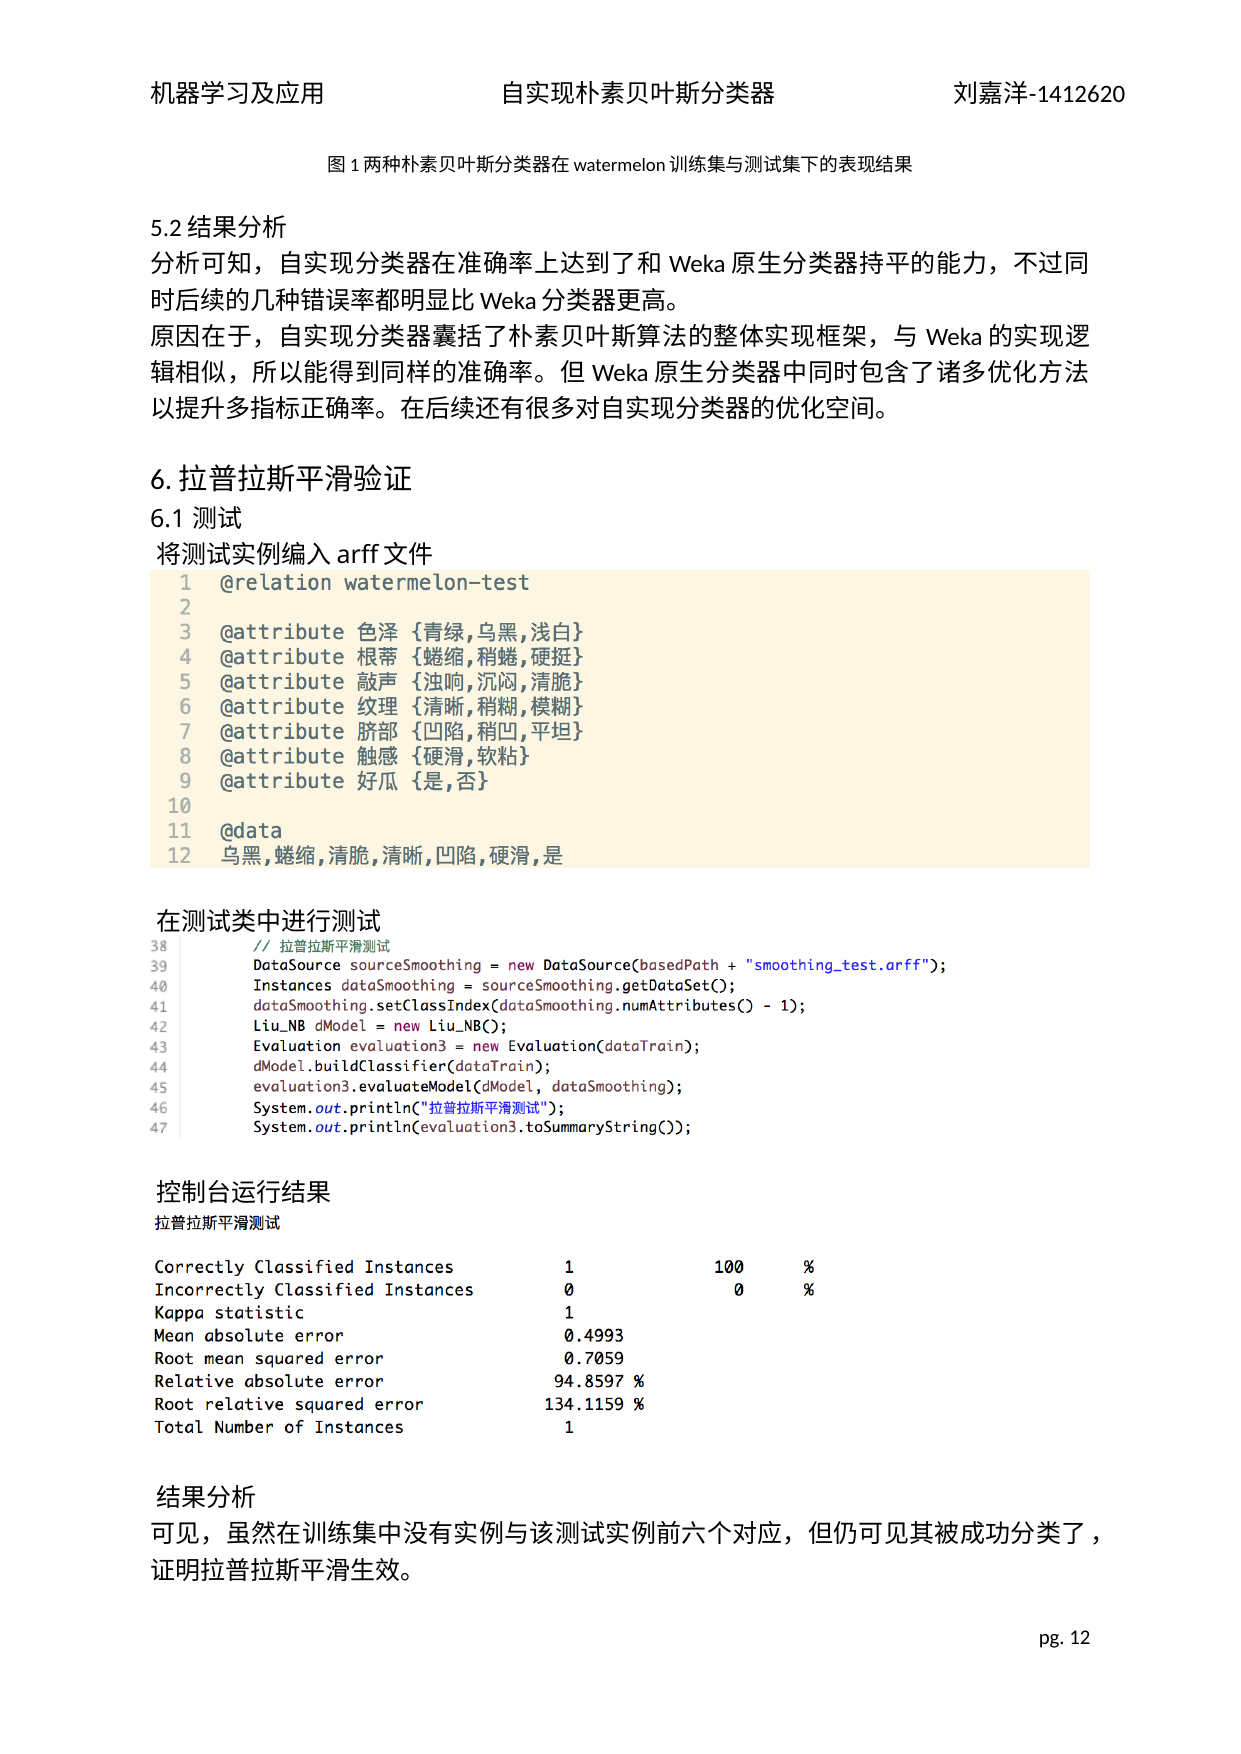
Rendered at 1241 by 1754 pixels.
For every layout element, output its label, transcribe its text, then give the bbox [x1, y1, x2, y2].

text 控制台运行结果 [150, 1172, 1090, 1208]
picture [150, 937, 1089, 1138]
text 5.2 结果分析 [150, 208, 1090, 244]
text 结果分析 [150, 1478, 1090, 1514]
text 将测试实例编入arff文件 [150, 534, 1090, 570]
text 原因在于，自实现分类器囊括了朴素贝叶斯算法的整体实现框架，与Weka的实现逻辑相似，所以能得到同样的准确率。但Weka原生分类器中同时包含了诸多优化方法以提升多指标正确率。在后续还有很多对自实现分类器的优化空间。 [150, 316, 1090, 425]
picture [150, 1208, 828, 1444]
picture [150, 570, 1090, 868]
text 6.1 测试 [150, 498, 1090, 534]
text 可见，虽然在训练集中没有实例与该测试实例前六个对应，但仍可见其被成功分类了，证明拉普拉斯平滑生效。 [150, 1514, 1090, 1586]
text 在测试类中进行测试 [150, 902, 1090, 938]
text 6. 拉普拉斯平滑验证 [150, 456, 1090, 498]
text 分析可知，自实现分类器在准确率上达到了和Weka原生分类器持平的能力，不过同时后续的几种错误率都明显比Weka分类器更高。 [150, 244, 1090, 316]
text 图1 两种朴素贝叶斯分类器在watermelon训练集与测试集下的表现结果 [150, 150, 1090, 177]
